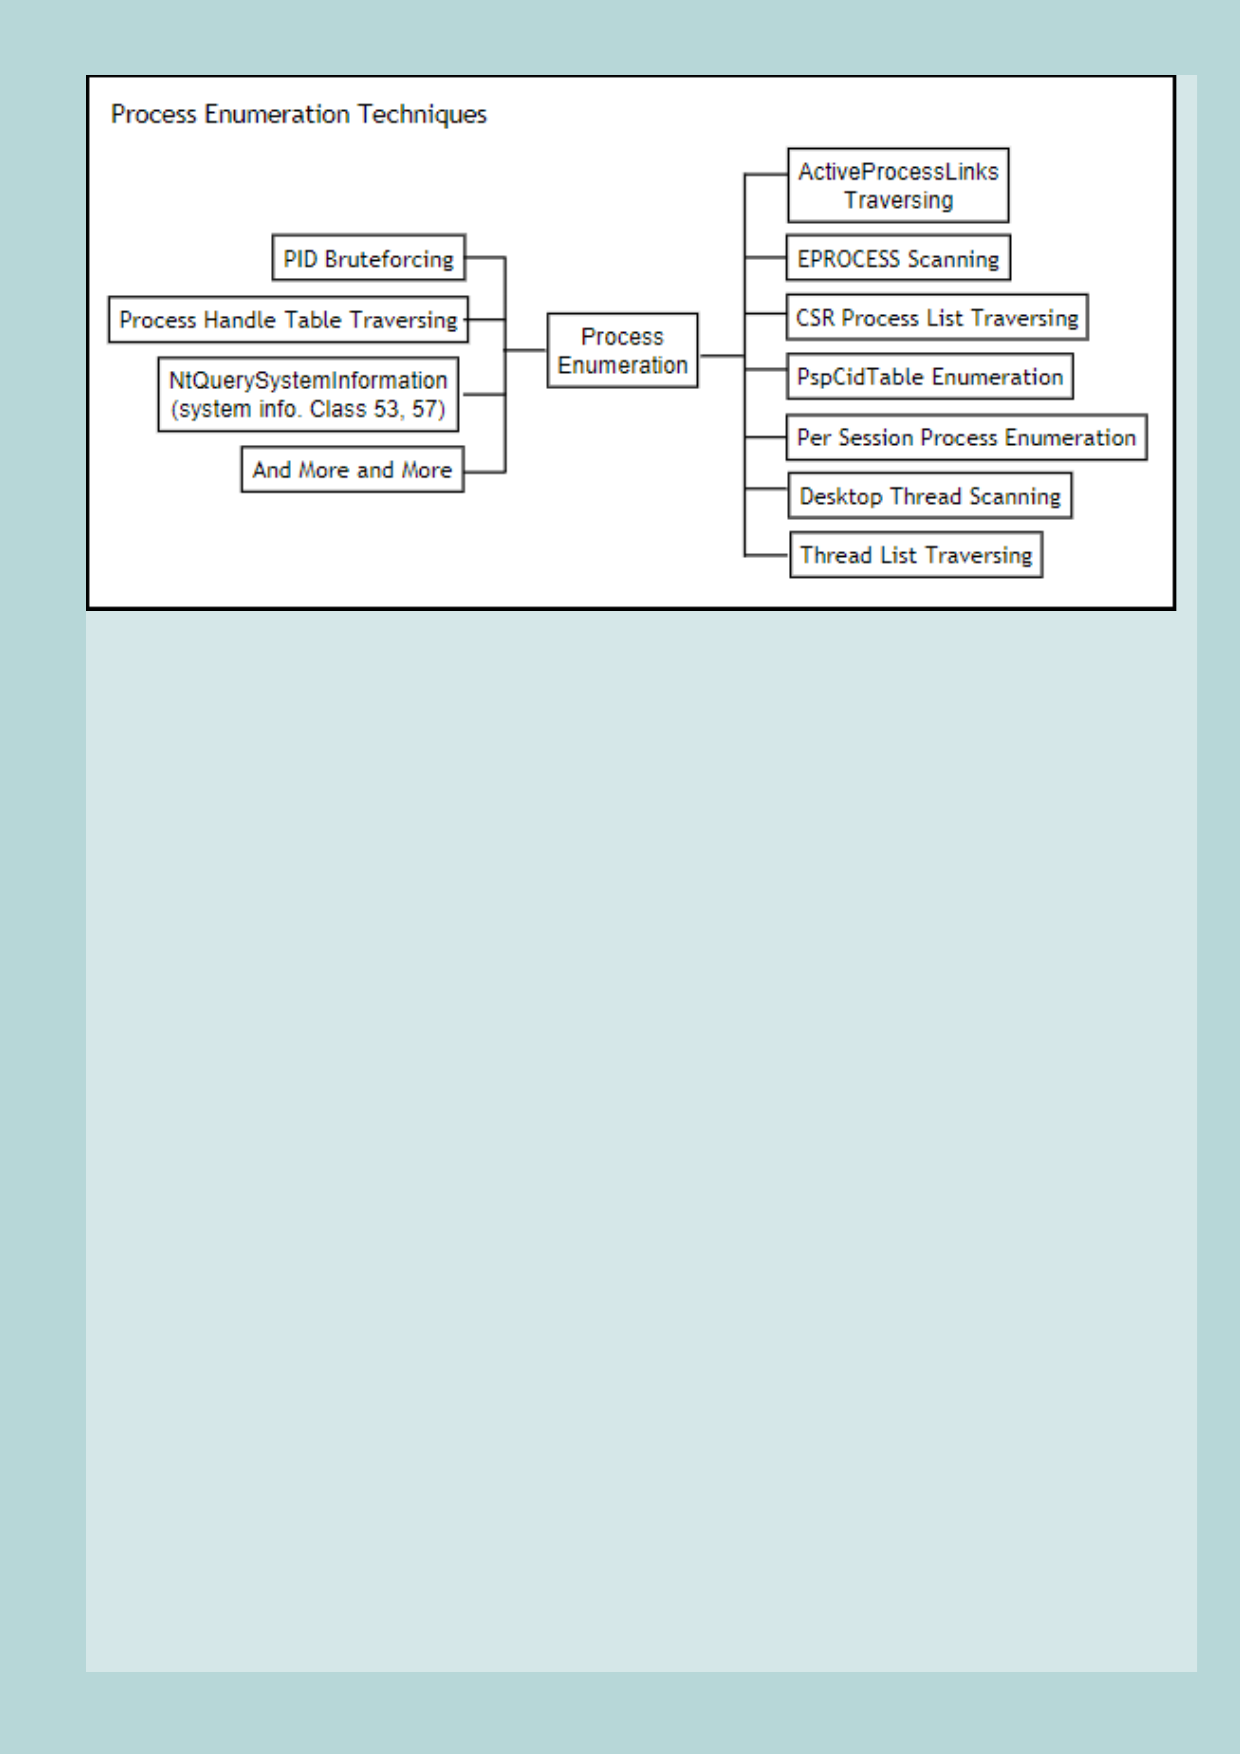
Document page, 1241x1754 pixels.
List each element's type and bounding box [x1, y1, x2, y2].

table_cell [75, 75, 1188, 1672]
picture [86, 75, 1177, 611]
